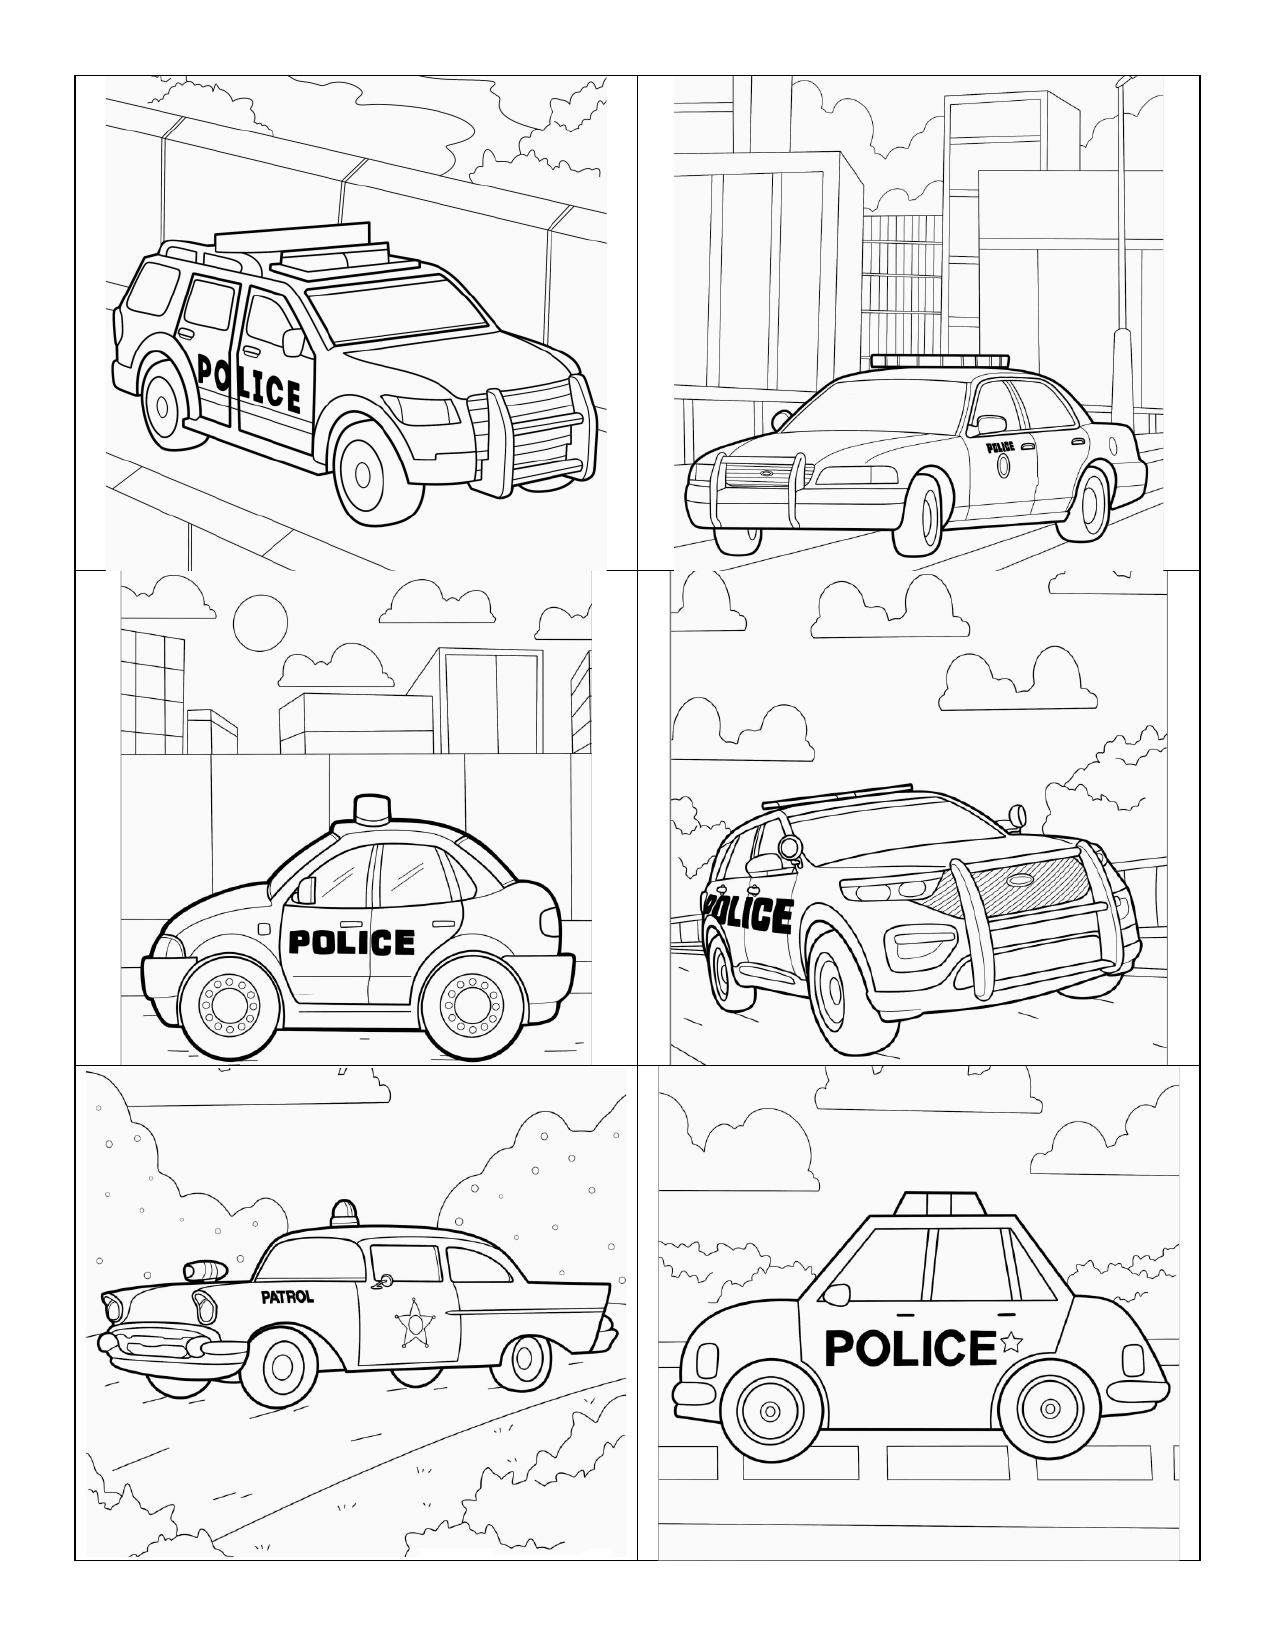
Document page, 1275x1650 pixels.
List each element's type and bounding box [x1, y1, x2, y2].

picture [658, 1066, 1180, 1561]
table_cell [1180, 1066, 1199, 1560]
table_cell [76, 571, 120, 1065]
table_header [1164, 76, 1199, 570]
table_cell [638, 1066, 658, 1560]
table_cell [76, 1066, 637, 1560]
table_header [607, 76, 637, 570]
table_cell [638, 571, 669, 1065]
table_header [76, 76, 105, 570]
table_cell [592, 571, 637, 1065]
table_header [638, 76, 674, 570]
picture [105, 76, 607, 1065]
picture [669, 76, 1168, 1065]
table_cell [1168, 571, 1199, 1065]
picture [86, 1068, 627, 1557]
